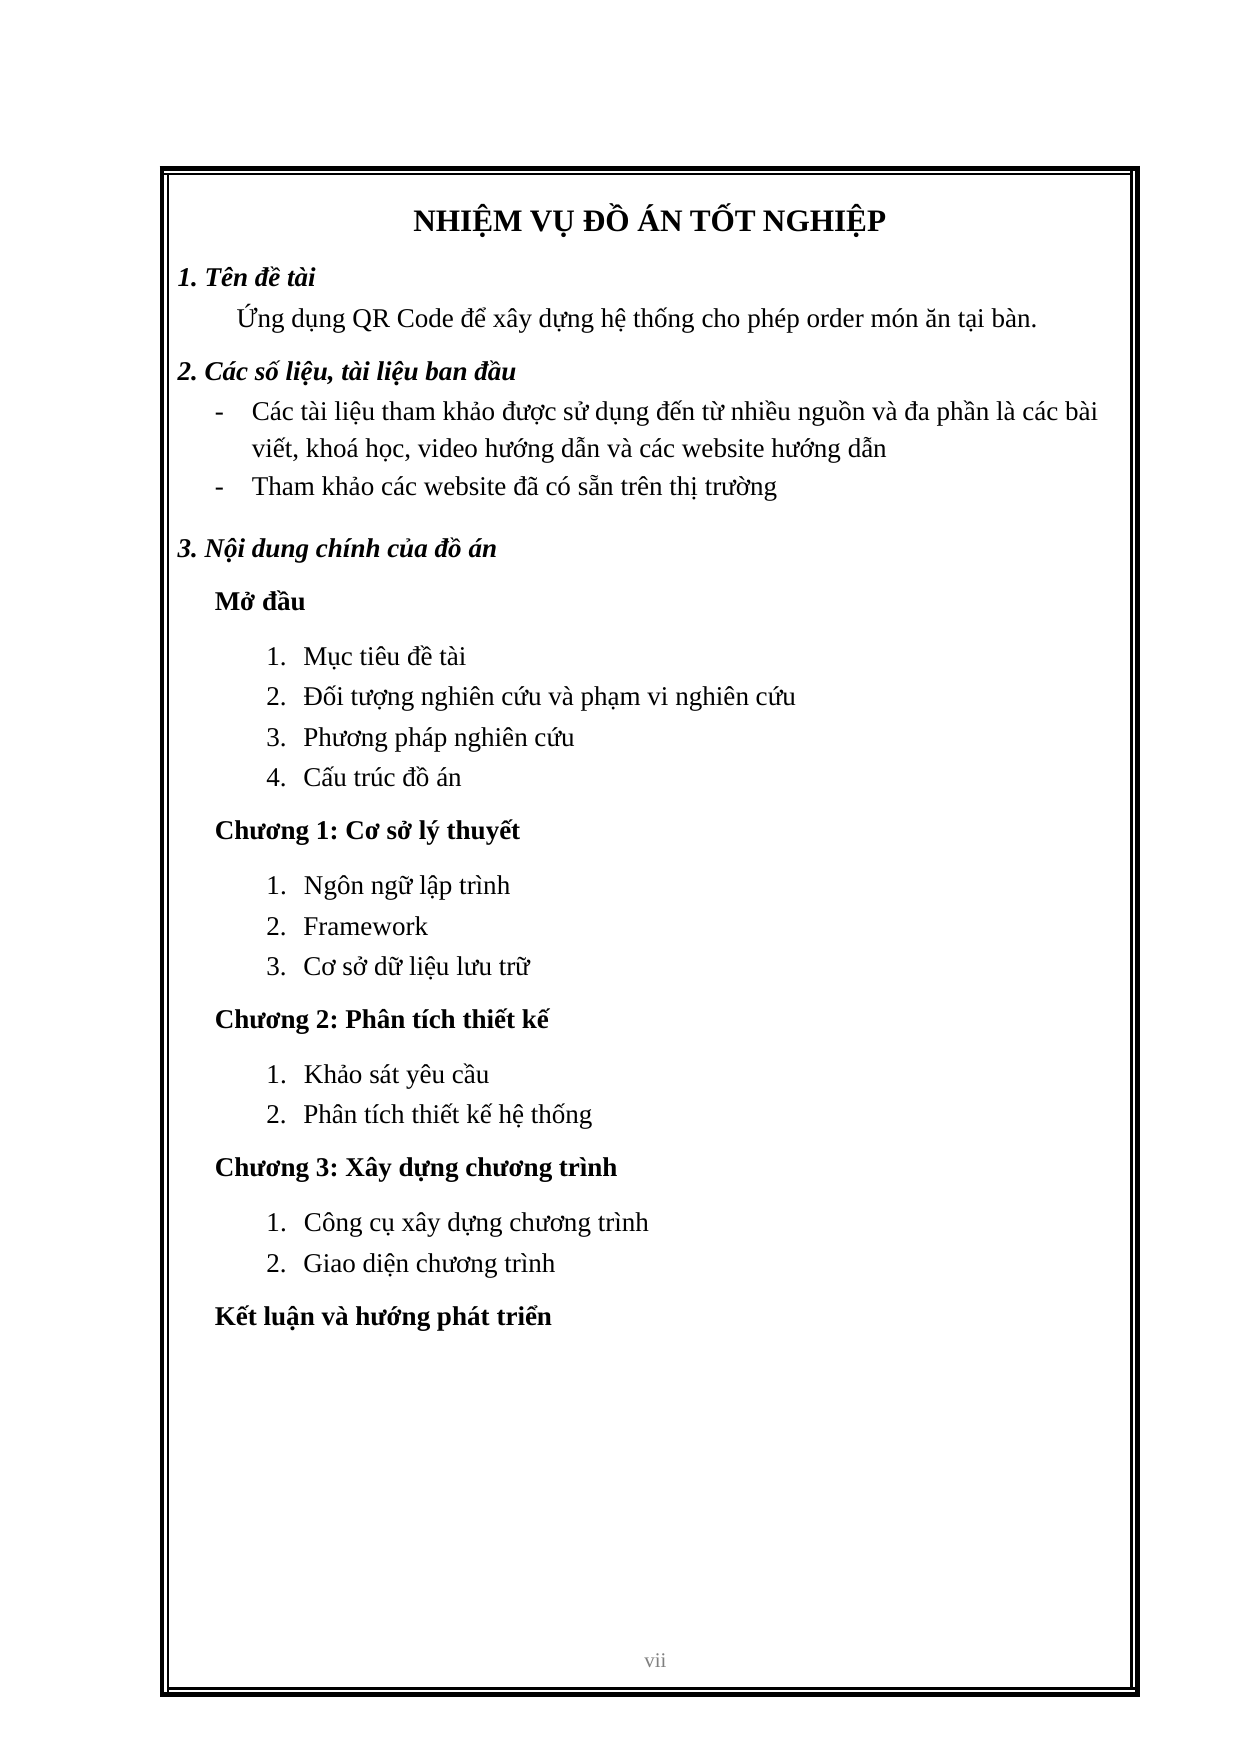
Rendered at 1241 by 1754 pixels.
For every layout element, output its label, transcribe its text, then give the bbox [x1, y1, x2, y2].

text Chương 2: Phân tích thiết kế [214, 1003, 1122, 1034]
text Mở đầu [214, 585, 1122, 616]
text Ứng dụng QR Code để xây dựng hệ thống cho phép order món ăn tại bàn. [177, 302, 1122, 333]
list Cấu trúc đồ án [266, 761, 1122, 792]
list Framework [266, 909, 1122, 941]
list Đối tượng nghiên cứu và phạm vi nghiên cứu [266, 680, 1122, 712]
list Khảo sát yêu cầu [266, 1058, 1122, 1089]
text Kết luận và hướng phát triển [214, 1299, 1122, 1331]
text Chương 1: Cơ sở lý thuyết [214, 814, 1122, 845]
list Mục tiêu đề tài [266, 640, 1122, 671]
list Phân tích thiết kế hệ thống [266, 1098, 1122, 1129]
text 2. Các số liệu, tài liệu ban đầu [177, 355, 1122, 386]
list Ngôn ngữ lập trình [266, 869, 1122, 900]
list Công cụ xây dựng chương trình [266, 1206, 1122, 1237]
text 1. Tên đề tài [177, 261, 1122, 293]
text NHIỆM VỤ ĐỒ ÁN TỐT NGHIỆP [177, 202, 1122, 238]
list Cơ sở dữ liệu lưu trữ [266, 950, 1122, 981]
text Chương 3: Xây dựng chương trình [214, 1151, 1122, 1182]
text 3. Nội dung chính của đồ án [177, 532, 1122, 563]
list Giao diện chương trình [266, 1247, 1122, 1278]
list Các tài liệu tham khảo được sử dụng đến từ nhiều nguồn và đa phần là các bài viết, khoá học, video hướng dẫn và các website hướng dẫn [214, 395, 1122, 464]
list Phương pháp nghiên cứu [266, 721, 1122, 752]
list Tham khảo các website đã có sẵn trên thị trường [214, 470, 1122, 501]
